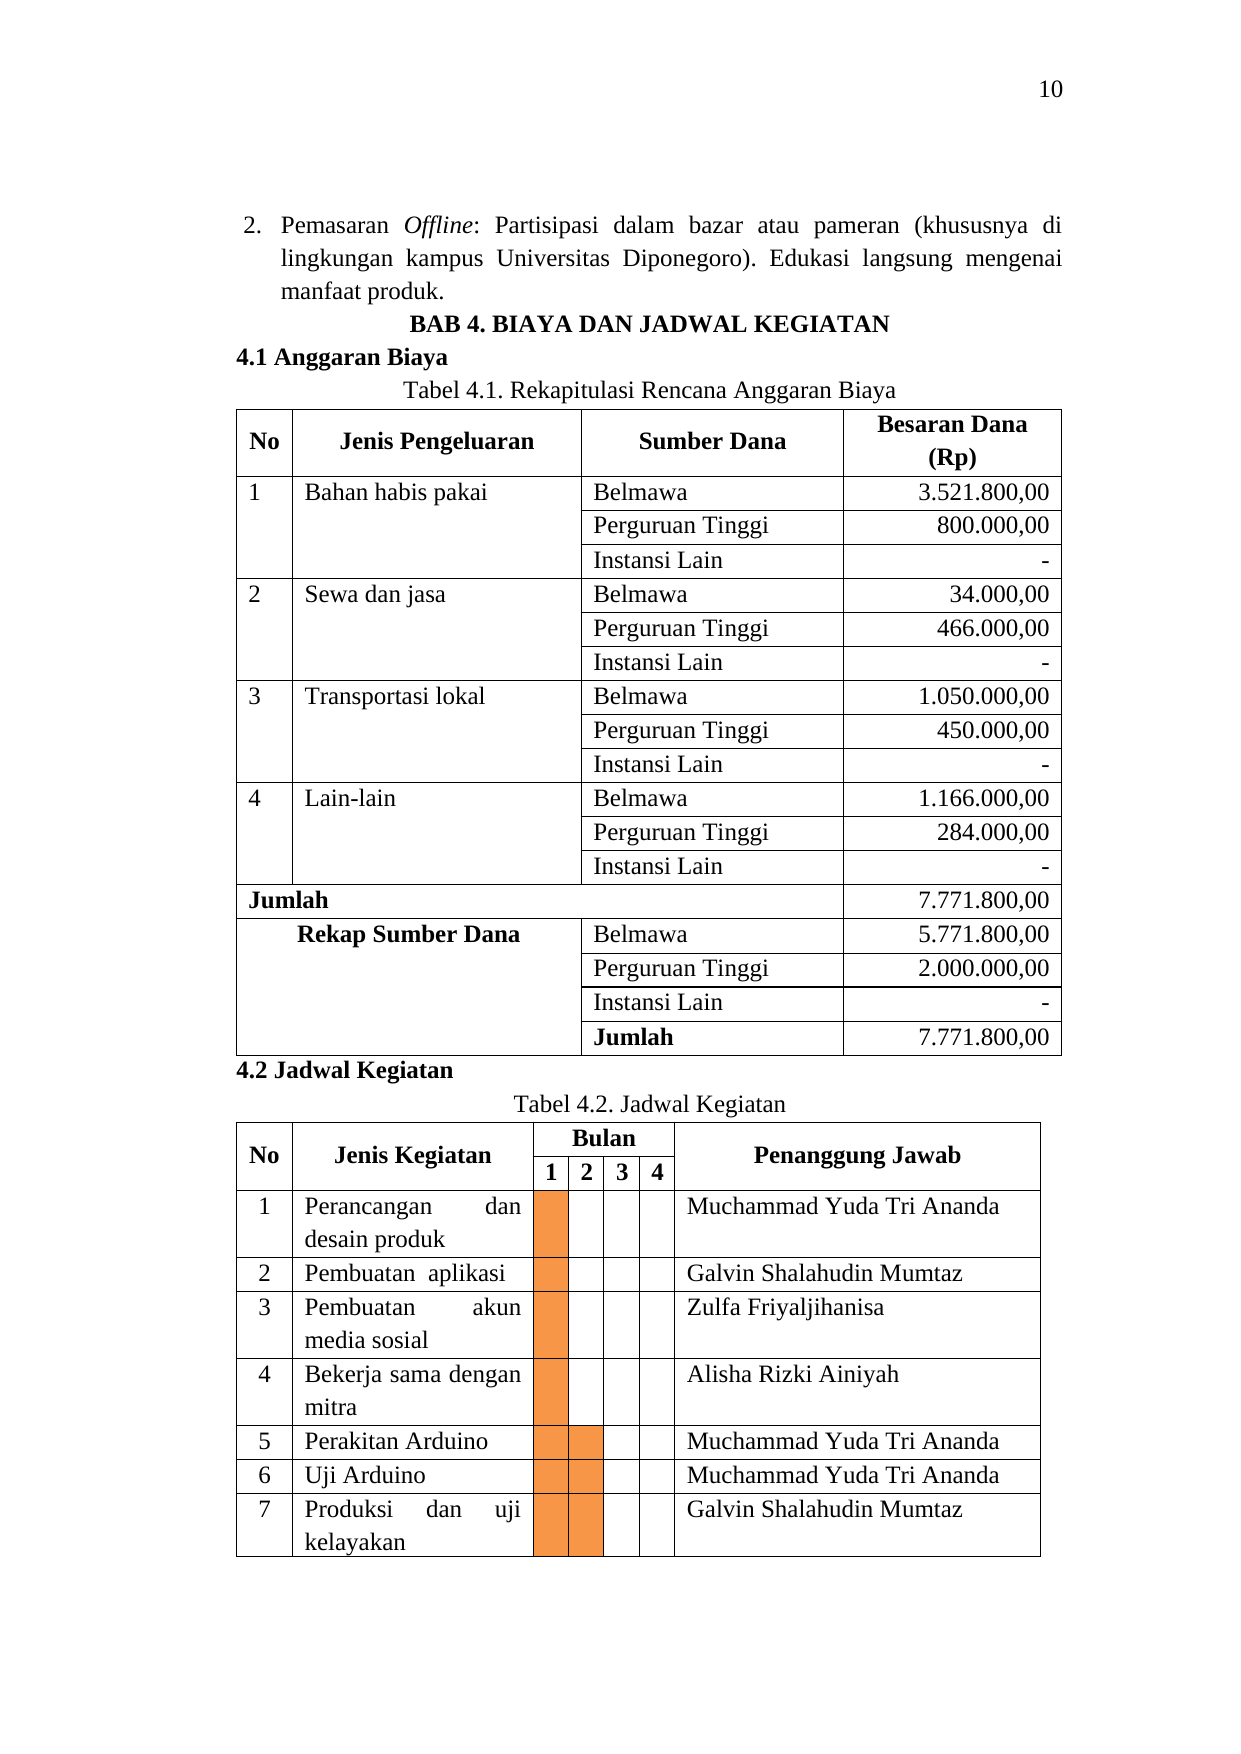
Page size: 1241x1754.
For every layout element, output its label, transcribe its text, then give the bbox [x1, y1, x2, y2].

table_cell [640, 1292, 674, 1358]
table_cell Pembuatan akun media sosial [293, 1292, 533, 1358]
table_cell [569, 1258, 603, 1291]
table_cell - [844, 988, 1061, 1021]
table_cell 7 [237, 1494, 292, 1556]
table_cell Instansi Lain [582, 647, 843, 680]
table_cell 3 [237, 681, 292, 782]
table_cell 2.000.000,00 [844, 954, 1061, 986]
table_cell [534, 1292, 568, 1358]
table_cell 1.050.000,00 [844, 681, 1061, 714]
table_cell [569, 1292, 603, 1358]
subtitle Jadwal Kegiatan [236, 1056, 1063, 1084]
table_cell [534, 1494, 568, 1556]
table_cell [640, 1191, 674, 1257]
table_cell Belmawa [582, 681, 843, 714]
table_cell Instansi Lain [582, 749, 843, 782]
table_header Penanggung Jawab [675, 1123, 1040, 1190]
table_cell Belmawa [582, 783, 843, 816]
table_cell 4 [237, 783, 292, 884]
table_header Jenis Kegiatan [293, 1123, 533, 1190]
table_cell [569, 1359, 603, 1425]
table_cell [640, 1460, 674, 1493]
table_cell - [844, 545, 1061, 578]
table_cell Pembuatan aplikasi [293, 1258, 533, 1291]
table_cell [534, 1258, 568, 1291]
table_cell 466.000,00 [844, 613, 1061, 646]
table_cell Muchammad Yuda Tri Ananda [675, 1426, 1040, 1459]
table_cell [604, 1494, 639, 1556]
table_cell [604, 1460, 639, 1493]
table_cell [604, 1426, 639, 1459]
table_cell - [844, 749, 1061, 782]
table_cell [534, 1191, 568, 1257]
table_cell Belmawa [582, 919, 843, 952]
table_cell 1 [237, 1191, 292, 1257]
table_cell Alisha Rizki Ainiyah [675, 1359, 1040, 1425]
subtitle BAB 4. BIAYA DAN JADWAL KEGIATAN [236, 309, 1063, 338]
table_cell Perancangan dan desain produk [293, 1191, 533, 1257]
table_cell Perguruan Tinggi [582, 511, 843, 544]
table_cell Muchammad Yuda Tri Ananda [675, 1460, 1040, 1493]
table_cell 1 [534, 1157, 568, 1190]
table_cell 2 [569, 1157, 603, 1190]
table_header Besaran Dana (Rp) [844, 410, 1061, 476]
table_cell Jumlah [582, 1022, 843, 1054]
table_cell Jumlah [237, 885, 843, 918]
table_cell Zulfa Friyaljihanisa [675, 1292, 1040, 1358]
table_cell [534, 1359, 568, 1425]
table_header No [237, 410, 292, 476]
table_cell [293, 1494, 533, 1556]
table_cell 7.771.800,00 [844, 885, 1061, 918]
table_cell Galvin Shalahudin Mumtaz [675, 1258, 1040, 1291]
table_cell [640, 1359, 674, 1425]
table_cell - [844, 647, 1061, 680]
table_cell Instansi Lain [582, 988, 843, 1021]
table_cell 6 [237, 1460, 292, 1493]
table_cell 284.000,00 [844, 817, 1061, 850]
table_cell 3 [237, 1292, 292, 1358]
table_cell [534, 1460, 568, 1493]
table_cell [569, 1191, 603, 1257]
subtitle Anggaran Biaya [236, 342, 1063, 371]
table_cell 5.771.800,00 [844, 919, 1061, 952]
table_cell [640, 1426, 674, 1459]
table_cell Perakitan Arduino [293, 1426, 533, 1459]
table_cell 450.000,00 [844, 715, 1061, 748]
table_cell Perguruan Tinggi [582, 613, 843, 646]
table_header Bulan [534, 1123, 674, 1156]
table_cell Instansi Lain [582, 545, 843, 578]
table_cell 4 [640, 1157, 674, 1190]
table_cell 7.771.800,00 [844, 1022, 1061, 1054]
table_cell 4 [237, 1359, 292, 1425]
table_cell 2 [237, 579, 292, 680]
table_cell [604, 1292, 639, 1358]
table_cell Perguruan Tinggi [582, 954, 843, 986]
table_cell 1.166.000,00 [844, 783, 1061, 816]
table_cell 3 [604, 1157, 639, 1190]
table_cell Lain-lain [293, 783, 581, 884]
table_cell 800.000,00 [844, 511, 1061, 544]
table_cell Uji Arduino [293, 1460, 533, 1493]
table_cell Rekap Sumber Dana [237, 919, 581, 1054]
table_cell [569, 1460, 603, 1493]
text Tabel 4.2. Jadwal Kegiatan [236, 1089, 1063, 1117]
table_cell [604, 1359, 639, 1425]
table_cell 1 [237, 477, 292, 578]
table_cell Bahan habis pakai [293, 477, 581, 578]
table_header Jenis Pengeluaran [293, 410, 581, 476]
text Tabel 4.1. Rekapitulasi Rencana Anggaran Biaya [236, 375, 1063, 404]
table_cell [569, 1426, 603, 1459]
table_cell [604, 1258, 639, 1291]
table_cell - [844, 851, 1061, 884]
table_cell 3.521.800,00 [844, 477, 1061, 509]
table_cell Bekerja sama dengan mitra [293, 1359, 533, 1425]
table_cell [569, 1494, 603, 1556]
table_cell [640, 1258, 674, 1291]
table_cell [640, 1494, 674, 1556]
table_cell Muchammad Yuda Tri Ananda [675, 1191, 1040, 1257]
table_cell Belmawa [582, 477, 843, 509]
table_cell Belmawa [582, 579, 843, 612]
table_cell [675, 1494, 1040, 1556]
table_cell Perguruan Tinggi [582, 817, 843, 850]
table_cell Sewa dan jasa [293, 579, 581, 680]
table_header No [237, 1123, 292, 1190]
table_header Sumber Dana [582, 410, 843, 476]
table_cell [604, 1191, 639, 1257]
table_cell Perguruan Tinggi [582, 715, 843, 748]
table_cell 34.000,00 [844, 579, 1061, 612]
table_cell [534, 1426, 568, 1459]
table_cell 5 [237, 1426, 292, 1459]
table_cell Instansi Lain [582, 851, 843, 884]
table_cell Transportasi lokal [293, 681, 581, 782]
list Pemasaran Offline: Partisipasi dalam bazar atau pameran (khususnya di lingkungan kampus Universitas Diponegoro). Edukasi langsung mengenai manfaat produk. [243, 210, 1063, 305]
table_cell 2 [237, 1258, 292, 1291]
